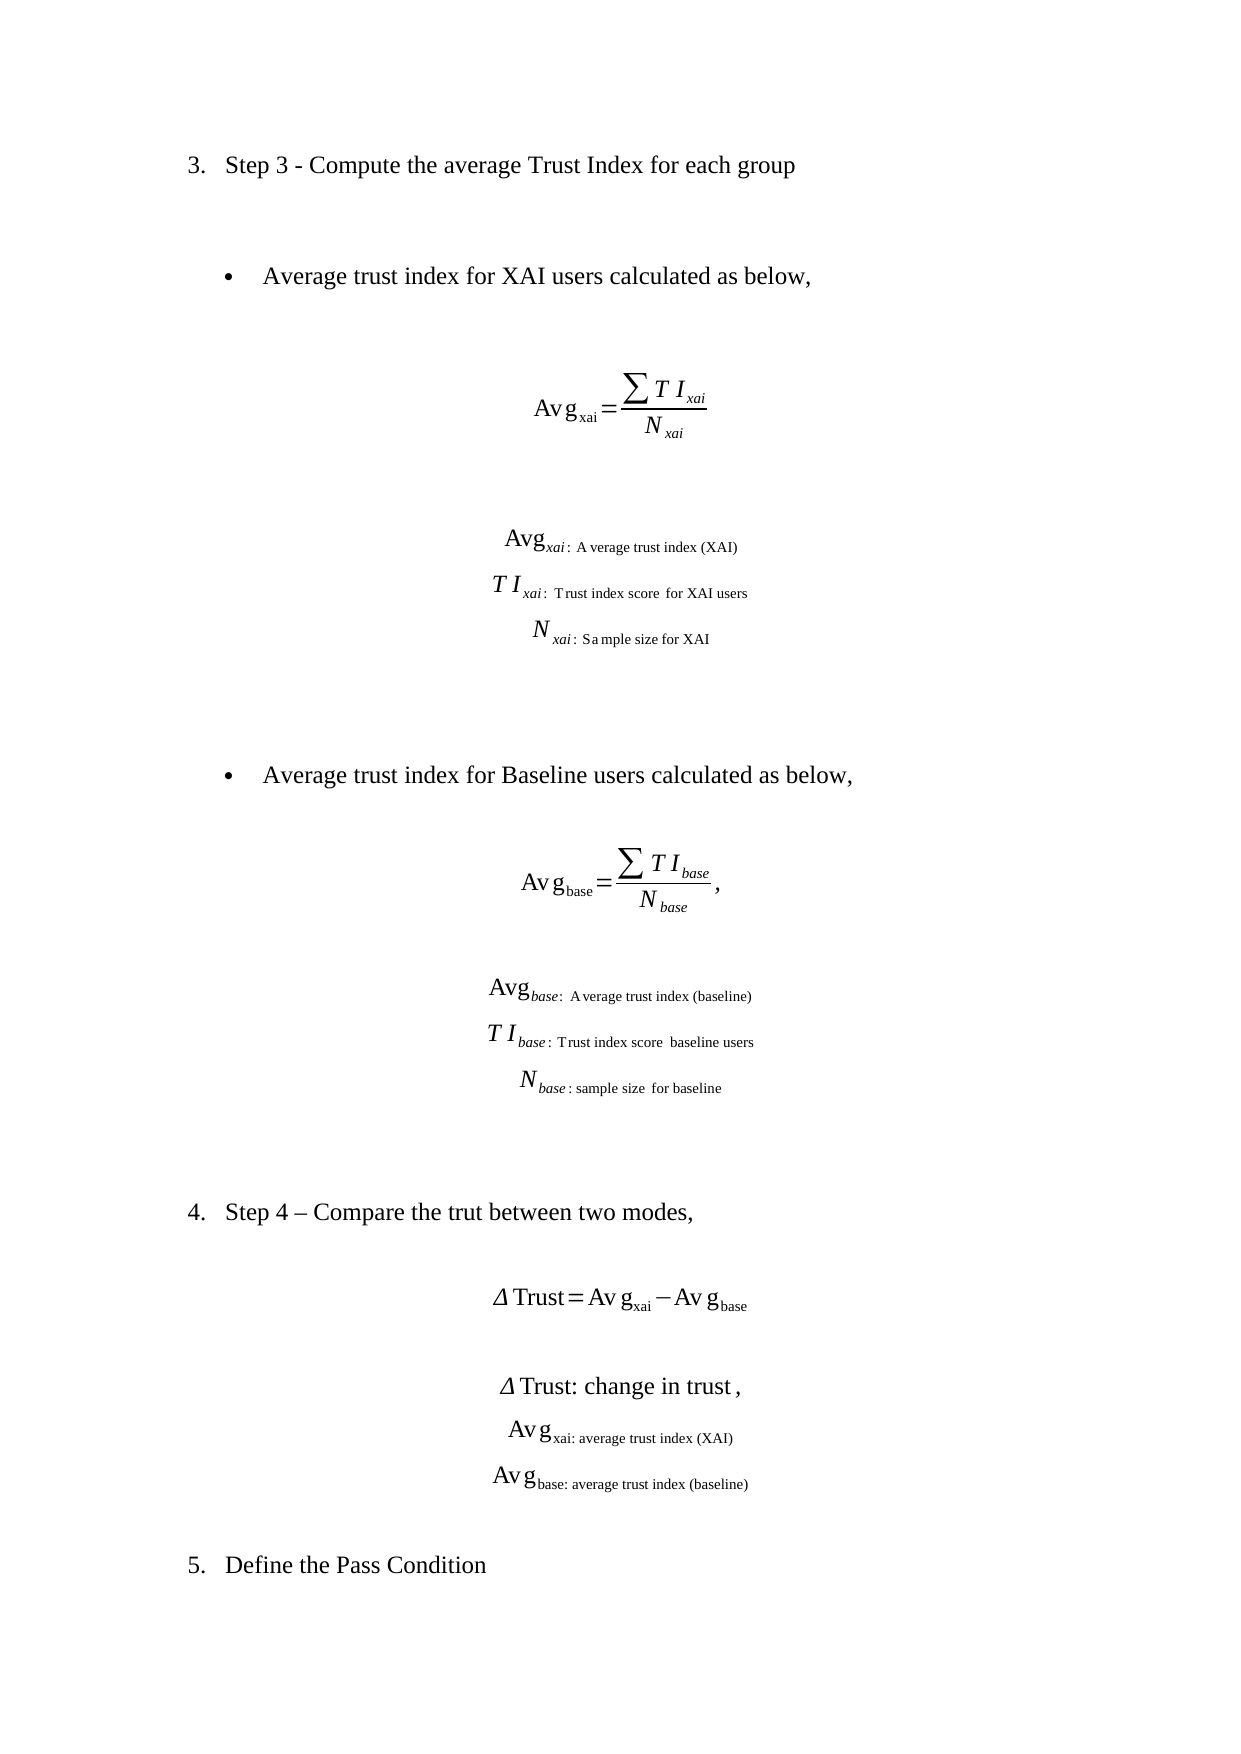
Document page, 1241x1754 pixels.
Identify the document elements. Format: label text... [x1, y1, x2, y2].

list Step 3 - Compute the average Trust Index for each group [187, 150, 1090, 179]
list Define the Pass Condition [187, 1550, 1090, 1579]
list Step 4 – Compare the trut between two modes, [187, 1197, 1090, 1226]
list Average trust index for XAI users calculated as below, [225, 261, 1090, 290]
list Average trust index for Baseline users calculated as below, [225, 761, 1090, 789]
